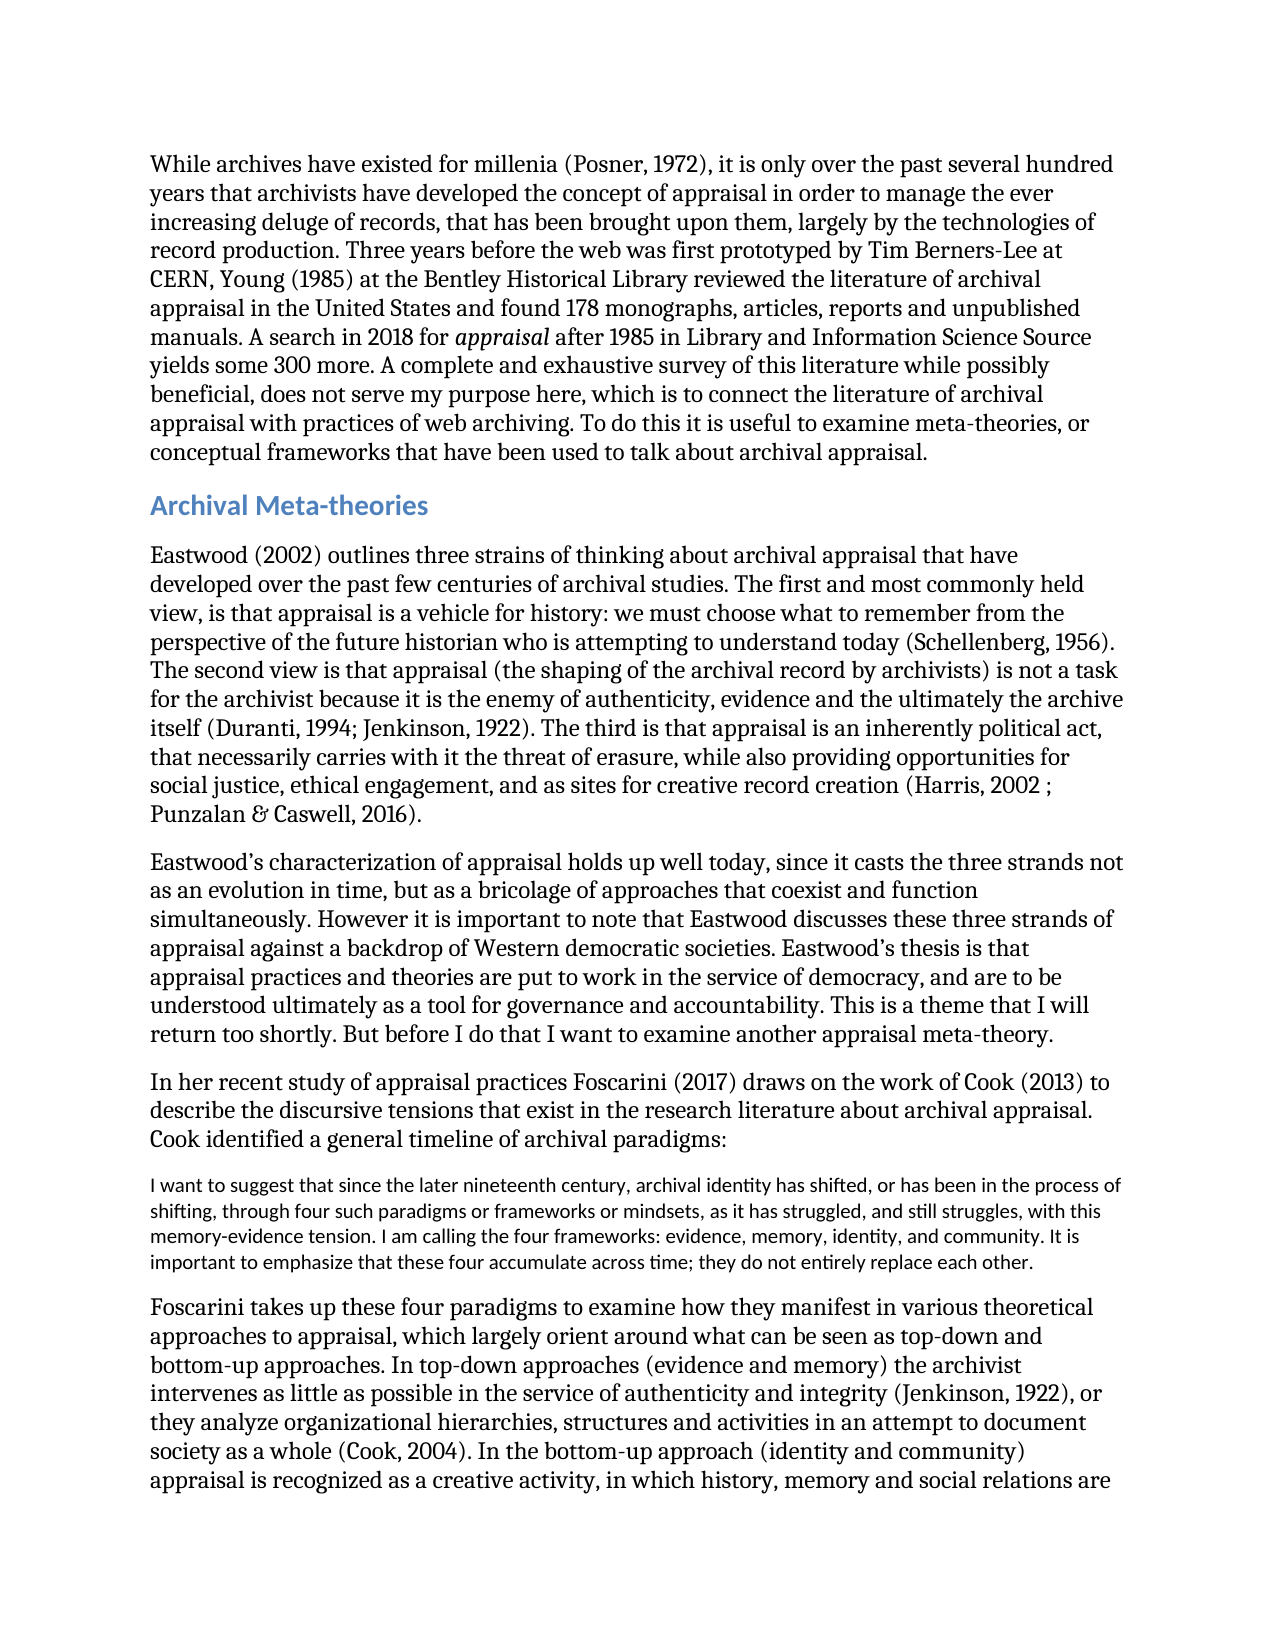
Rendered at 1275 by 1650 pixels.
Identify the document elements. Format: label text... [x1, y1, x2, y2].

text Eastwood’s characterization of appraisal holds up well today, since it casts the three strands not as an evolution in time, but as a bricolage of approaches that coexist and function simultaneously. However it is important to note that Eastwood discusses these three strands of appraisal against a backdrop of Western democratic societies. Eastwood’s thesis is that appraisal practices and theories are put to work in the service of democracy, and are to be understood ultimately as a tool for governance and accountability. This is a theme that I will return too shortly. But before I do that I want to examine another appraisal meta-theory. [150, 848, 1125, 1049]
text I want to suggest that since the later nineteenth century, archival identity has shifted, or has been in the process of shifting, through four such paradigms or frameworks or mindsets, as it has struggled, and still struggles, with this memory-evidence tension. I am calling the four frameworks: evidence, memory, identity, and community. It is important to emphasize that these four accumulate across time; they do not entirely replace each other. [150, 1173, 1125, 1274]
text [150, 1293, 1125, 1494]
subtitle Archival Meta-theories [150, 487, 1125, 523]
text While archives have existed for millenia (Posner, 1972), it is only over the past several hundred years that archivists have developed the concept of appraisal in order to manage the ever increasing deluge of records, that has been brought upon them, largely by the technologies of record production. Three years before the web was first prototyped by Tim Berners-Lee at CERN, Young (1985) at the Bentley Historical Library reviewed the literature of archival appraisal in the United States and found 178 monographs, articles, reports and unpublished manuals. A search in 2018 for appraisal after 1985 in Library and Information Science Source yields some 300 more. A complete and exhaustive survey of this literature while possibly beneficial, does not serve my purpose here, which is to connect the literature of archival appraisal with practices of web archiving. To do this it is useful to examine meta-theories, or conceptual frameworks that have been used to talk about archival appraisal. [150, 150, 1125, 466]
text In her recent study of appraisal practices Foscarini (2017) draws on the work of Cook (2013) to describe the discursive tensions that exist in the research literature about archival appraisal. Cook identified a general timeline of archival paradigms: [150, 1068, 1125, 1154]
text Eastwood (2002) outlines three strains of thinking about archival appraisal that have developed over the past few centuries of archival studies. The first and most commonly held view, is that appraisal is a vehicle for history: we must choose what to remember from the perspective of the future historian who is attempting to understand today (Schellenberg, 1956). The second view is that appraisal (the shaping of the archival record by archivists) is not a task for the archivist because it is the enemy of authenticity, evidence and the ultimately the archive itself (Duranti, 1994; Jenkinson, 1922). The third is that appraisal is an inherently political act, that necessarily carries with it the threat of erasure, while also providing opportunities for social justice, ethical engagement, and as sites for creative record creation (Harris, 2002 ; Punzalan & Caswell, 2016). [150, 541, 1125, 829]
